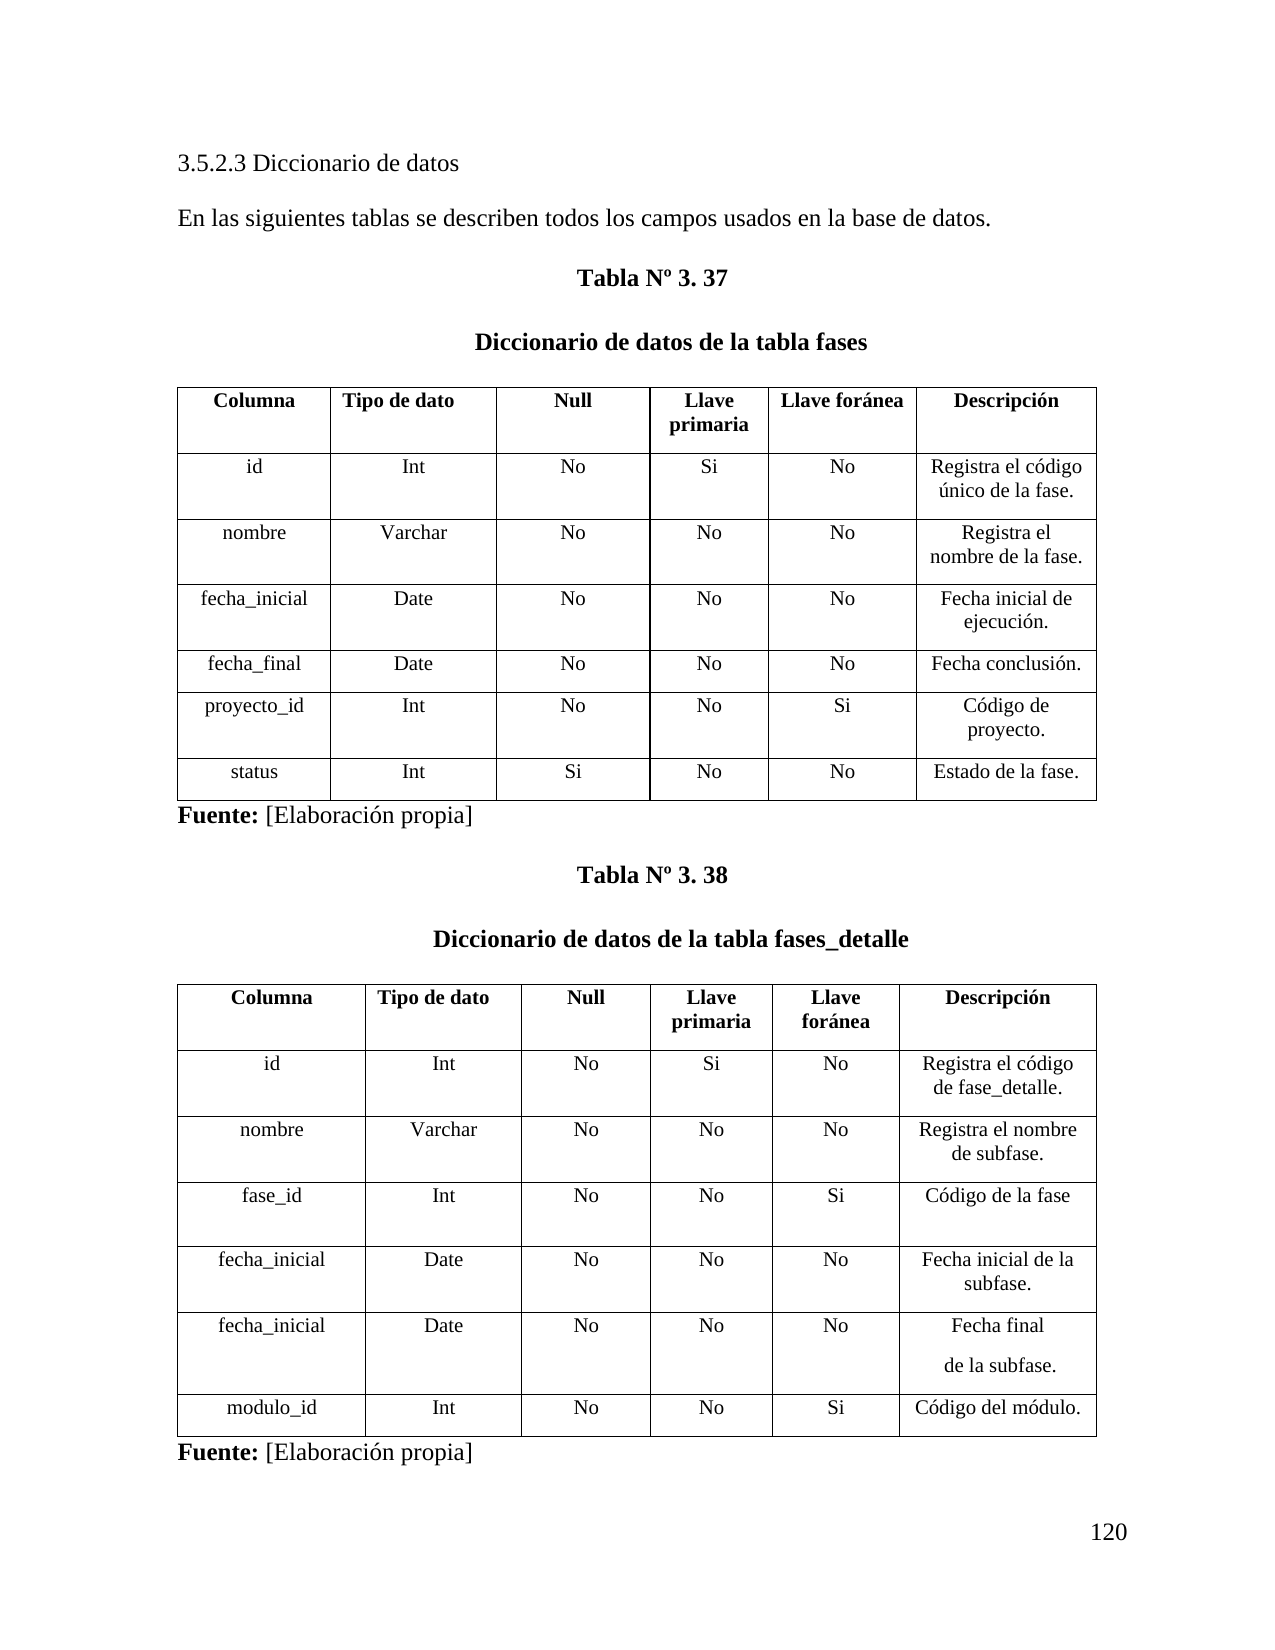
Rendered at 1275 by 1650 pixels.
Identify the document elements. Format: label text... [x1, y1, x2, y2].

table_cell Int [366, 1051, 521, 1116]
table_cell No [651, 1313, 772, 1394]
table_cell No [522, 1395, 650, 1436]
table_cell proyecto_id [178, 693, 330, 758]
text Tabla Nº 3. 38 [177, 860, 1127, 889]
table_header Columna [178, 985, 365, 1050]
table_cell Int [331, 693, 496, 758]
text Fuente: [Elaboración propia] [177, 1437, 1127, 1466]
table_cell Si [651, 454, 768, 518]
table_cell nombre [178, 1117, 365, 1182]
table_cell Registra el código de fase_detalle. [900, 1051, 1096, 1116]
table_cell Estado de la fase. [917, 759, 1096, 799]
text Tabla Nº 3. 37 [177, 263, 1127, 292]
table_cell No [522, 1051, 650, 1116]
table_cell Registra el nombre de subfase. [900, 1117, 1096, 1182]
table_cell No [769, 759, 916, 799]
table_cell Fecha inicial de la subfase. [900, 1247, 1096, 1312]
table_cell No [522, 1313, 650, 1394]
table_cell No [651, 759, 768, 799]
table_cell Si [769, 693, 916, 758]
table_cell Date [366, 1313, 521, 1394]
table_cell No [769, 651, 916, 692]
table_cell No [651, 1117, 772, 1182]
table_cell No [651, 585, 768, 650]
table_cell No [651, 1247, 772, 1312]
table_cell No [522, 1183, 650, 1246]
table_cell No [651, 1183, 772, 1246]
table_cell Varchar [366, 1117, 521, 1182]
table_cell fecha_inicial [178, 585, 330, 650]
table_cell Int [366, 1183, 521, 1246]
table_cell Int [366, 1395, 521, 1436]
table_cell modulo_id [178, 1395, 365, 1436]
table_cell No [522, 1247, 650, 1312]
table_header Llave foránea [769, 388, 916, 453]
table_cell fase_id [178, 1183, 365, 1246]
text En las siguientes tablas se describen todos los campos usados en la base de datos. [177, 203, 1127, 232]
table_cell No [773, 1313, 899, 1394]
table_cell Código de la fase [900, 1183, 1096, 1246]
table_cell No [773, 1247, 899, 1312]
table_cell No [497, 585, 649, 650]
table_cell fecha_inicial [178, 1247, 365, 1312]
table_header Descripción [917, 388, 1096, 453]
table_cell status [178, 759, 330, 799]
table_header Llave primaria [651, 388, 768, 453]
table_cell Fecha final de la subfase. [900, 1313, 1096, 1394]
table_cell nombre [178, 520, 330, 584]
table_cell No [769, 585, 916, 650]
table_header Tipo de dato [331, 388, 496, 453]
table_cell Date [331, 585, 496, 650]
table_cell Registra el código único de la fase. [917, 454, 1096, 518]
table_cell No [497, 693, 649, 758]
table_cell fecha_final [178, 651, 330, 692]
table_cell No [651, 520, 768, 584]
table_cell Fecha inicial de ejecución. [917, 585, 1096, 650]
subtitle Diccionario de datos [177, 148, 1127, 176]
table_cell No [522, 1117, 650, 1182]
table_cell No [497, 520, 649, 584]
table_header Tipo de dato [366, 985, 521, 1050]
table_header Null [497, 388, 649, 453]
table_header Null [522, 985, 650, 1050]
table_header Llave foránea [773, 985, 899, 1050]
text Fuente: [Elaboración propia] [177, 801, 1127, 829]
table_cell Registra el nombre de la fase. [917, 520, 1096, 584]
table_cell No [497, 651, 649, 692]
table_header Columna [178, 388, 330, 453]
table_cell fecha_inicial [178, 1313, 365, 1394]
list Diccionario de datos de la tabla fases_detalle [215, 924, 1127, 953]
table_cell id [178, 1051, 365, 1116]
table_cell Int [331, 759, 496, 799]
table_cell No [769, 454, 916, 518]
table_cell Fecha conclusión. [917, 651, 1096, 692]
table_cell Código del módulo. [900, 1395, 1096, 1436]
table_cell Si [773, 1395, 899, 1436]
list Diccionario de datos de la tabla fases [215, 327, 1127, 356]
table_cell No [773, 1117, 899, 1182]
table_cell Si [497, 759, 649, 799]
table_cell Varchar [331, 520, 496, 584]
table_header Llave primaria [651, 985, 772, 1050]
table_cell No [651, 651, 768, 692]
table_cell Si [651, 1051, 772, 1116]
table_cell Si [773, 1183, 899, 1246]
table_header Descripción [900, 985, 1096, 1050]
table_cell No [651, 1395, 772, 1436]
table_cell Código de proyecto. [917, 693, 1096, 758]
table_cell id [178, 454, 330, 518]
table_cell Date [331, 651, 496, 692]
table_cell Int [331, 454, 496, 518]
table_cell No [773, 1051, 899, 1116]
table_cell Date [366, 1247, 521, 1312]
table_cell No [651, 693, 768, 758]
table_cell No [769, 520, 916, 584]
table_cell No [497, 454, 649, 518]
